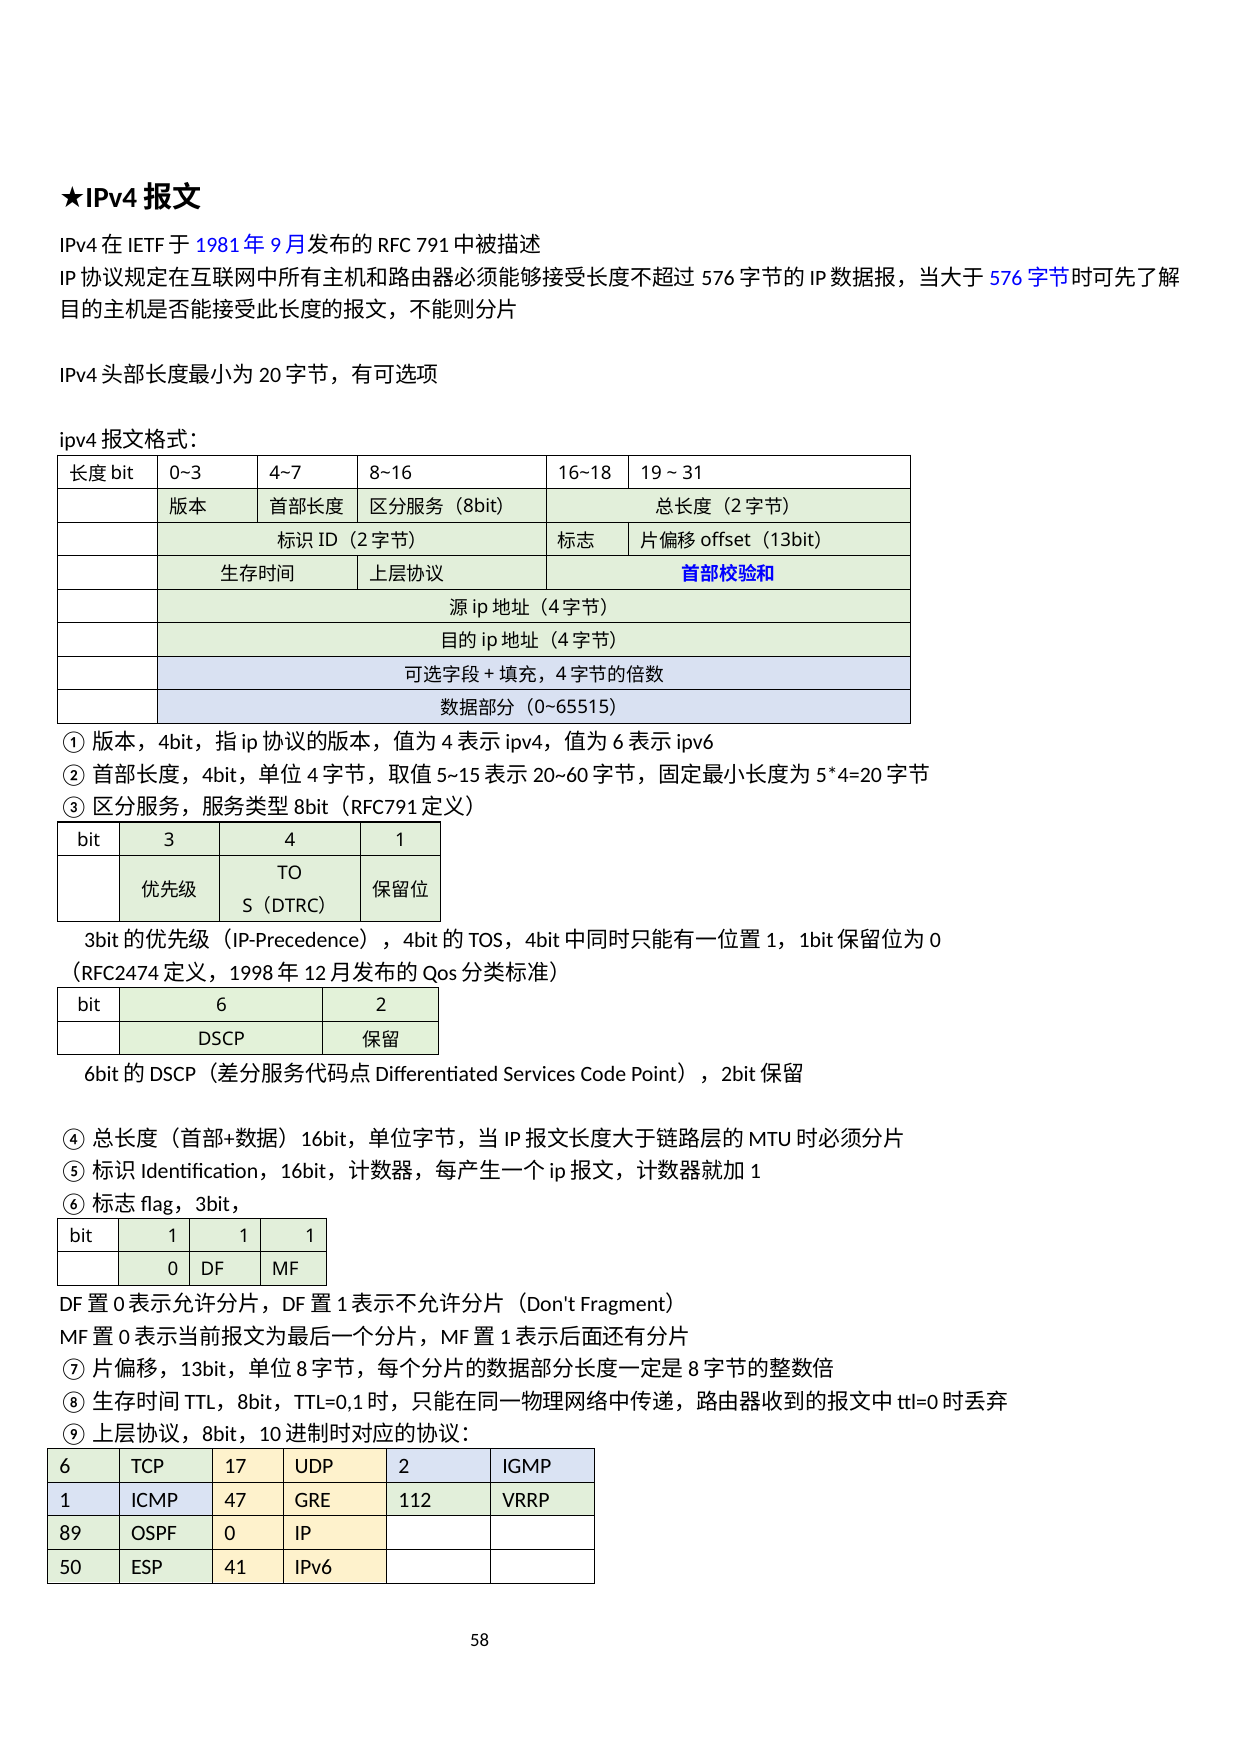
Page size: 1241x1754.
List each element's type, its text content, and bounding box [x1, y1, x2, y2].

text ⑥标志flag，3bit， [59, 1185, 1181, 1218]
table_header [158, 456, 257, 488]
text ③区分服务，服务类型8bit（RFC791定义） [59, 789, 1181, 821]
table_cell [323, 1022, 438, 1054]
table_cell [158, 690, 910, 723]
text ⑧生存时间TTL，8bit，TTL=0,1时，只能在同一物理网络中传递，路由器收到的报文中ttl=0时丢弃 [59, 1383, 1181, 1416]
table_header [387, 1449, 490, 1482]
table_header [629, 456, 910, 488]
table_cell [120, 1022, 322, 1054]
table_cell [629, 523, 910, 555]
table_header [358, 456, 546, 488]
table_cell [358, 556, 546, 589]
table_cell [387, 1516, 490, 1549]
text IPv4在IETF于1981年9月发布的RFC 791中被描述 [59, 227, 1181, 259]
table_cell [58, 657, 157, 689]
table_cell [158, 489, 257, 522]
text MF置0表示当前报文为最后一个分片，MF置1表示后面还有分片 [59, 1318, 1181, 1351]
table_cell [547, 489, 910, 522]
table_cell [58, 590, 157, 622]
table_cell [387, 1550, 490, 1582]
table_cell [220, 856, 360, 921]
text （RFC2474定义，1998年12月发布的Qos分类标准） [59, 954, 1181, 987]
text ④总长度（首部+数据）16bit，单位字节，当IP报文长度大于链路层的MTU时必须分片 [59, 1120, 1181, 1153]
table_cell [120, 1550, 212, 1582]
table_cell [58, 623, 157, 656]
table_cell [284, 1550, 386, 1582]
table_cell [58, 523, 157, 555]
text ①版本，4bit，指ip协议的版本，值为4表示ipv4，值为6表示ipv6 [59, 724, 1181, 756]
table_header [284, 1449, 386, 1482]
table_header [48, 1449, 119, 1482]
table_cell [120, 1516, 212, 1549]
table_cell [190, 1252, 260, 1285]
text ipv4报文格式： [59, 422, 1181, 454]
text ⑤标识Identification，16bit，计数器，每产生一个ip报文，计数器就加1 [59, 1153, 1181, 1185]
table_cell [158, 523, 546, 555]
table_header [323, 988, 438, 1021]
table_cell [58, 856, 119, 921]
text ②首部长度，4bit，单位4字节，取值5~15表示20~60字节，固定最小长度为5*4=20字节 [59, 756, 1181, 789]
text 6bit的DSCP（差分服务代码点Differentiated Services Code Point），2bit保留 [59, 1055, 1181, 1088]
text ⑨上层协议，8bit，10进制时对应的协议： [59, 1416, 1181, 1448]
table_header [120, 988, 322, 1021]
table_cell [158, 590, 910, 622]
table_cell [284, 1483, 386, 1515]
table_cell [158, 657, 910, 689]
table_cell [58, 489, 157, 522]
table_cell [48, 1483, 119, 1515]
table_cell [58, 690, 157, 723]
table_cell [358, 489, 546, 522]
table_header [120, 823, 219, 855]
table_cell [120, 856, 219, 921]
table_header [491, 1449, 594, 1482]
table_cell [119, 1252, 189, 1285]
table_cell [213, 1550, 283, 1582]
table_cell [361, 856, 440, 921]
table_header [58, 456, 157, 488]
text IP协议规定在互联网中所有主机和路由器必须能够接受长度不超过576字节的IP数据报，当大于576字节时可先了解目的主机是否能接受此长度的报文，不能则分片 [59, 259, 1181, 324]
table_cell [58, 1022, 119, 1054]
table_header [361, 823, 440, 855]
text IPv4头部长度最小为20字节，有可选项 [59, 357, 1181, 389]
text ★IPv4报文 [59, 162, 1181, 227]
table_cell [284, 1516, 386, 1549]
text DF置0表示允许分片，DF置1表示不允许分片（Don't Fragment） [59, 1286, 1181, 1318]
text 3bit的优先级（IP-Precedence），4bit的TOS，4bit中同时只能有一位置1，1bit保留位为0 [59, 922, 1181, 954]
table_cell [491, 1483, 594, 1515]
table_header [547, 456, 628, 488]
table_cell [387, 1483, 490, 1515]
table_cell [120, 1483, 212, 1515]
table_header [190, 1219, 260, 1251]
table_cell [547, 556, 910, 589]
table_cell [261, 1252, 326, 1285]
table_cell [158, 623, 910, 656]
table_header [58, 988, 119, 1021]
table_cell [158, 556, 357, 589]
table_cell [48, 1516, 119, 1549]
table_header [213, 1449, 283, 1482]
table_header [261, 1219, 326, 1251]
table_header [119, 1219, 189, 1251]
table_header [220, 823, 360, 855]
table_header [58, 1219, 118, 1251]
text ⑦片偏移，13bit，单位8字节，每个分片的数据部分长度一定是8字节的整数倍 [59, 1351, 1181, 1383]
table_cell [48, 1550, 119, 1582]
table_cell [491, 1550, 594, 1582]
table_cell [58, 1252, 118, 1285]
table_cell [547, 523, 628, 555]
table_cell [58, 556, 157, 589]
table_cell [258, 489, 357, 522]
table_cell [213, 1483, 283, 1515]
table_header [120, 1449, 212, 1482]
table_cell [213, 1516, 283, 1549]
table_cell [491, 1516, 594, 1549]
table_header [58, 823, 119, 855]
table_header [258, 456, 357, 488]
